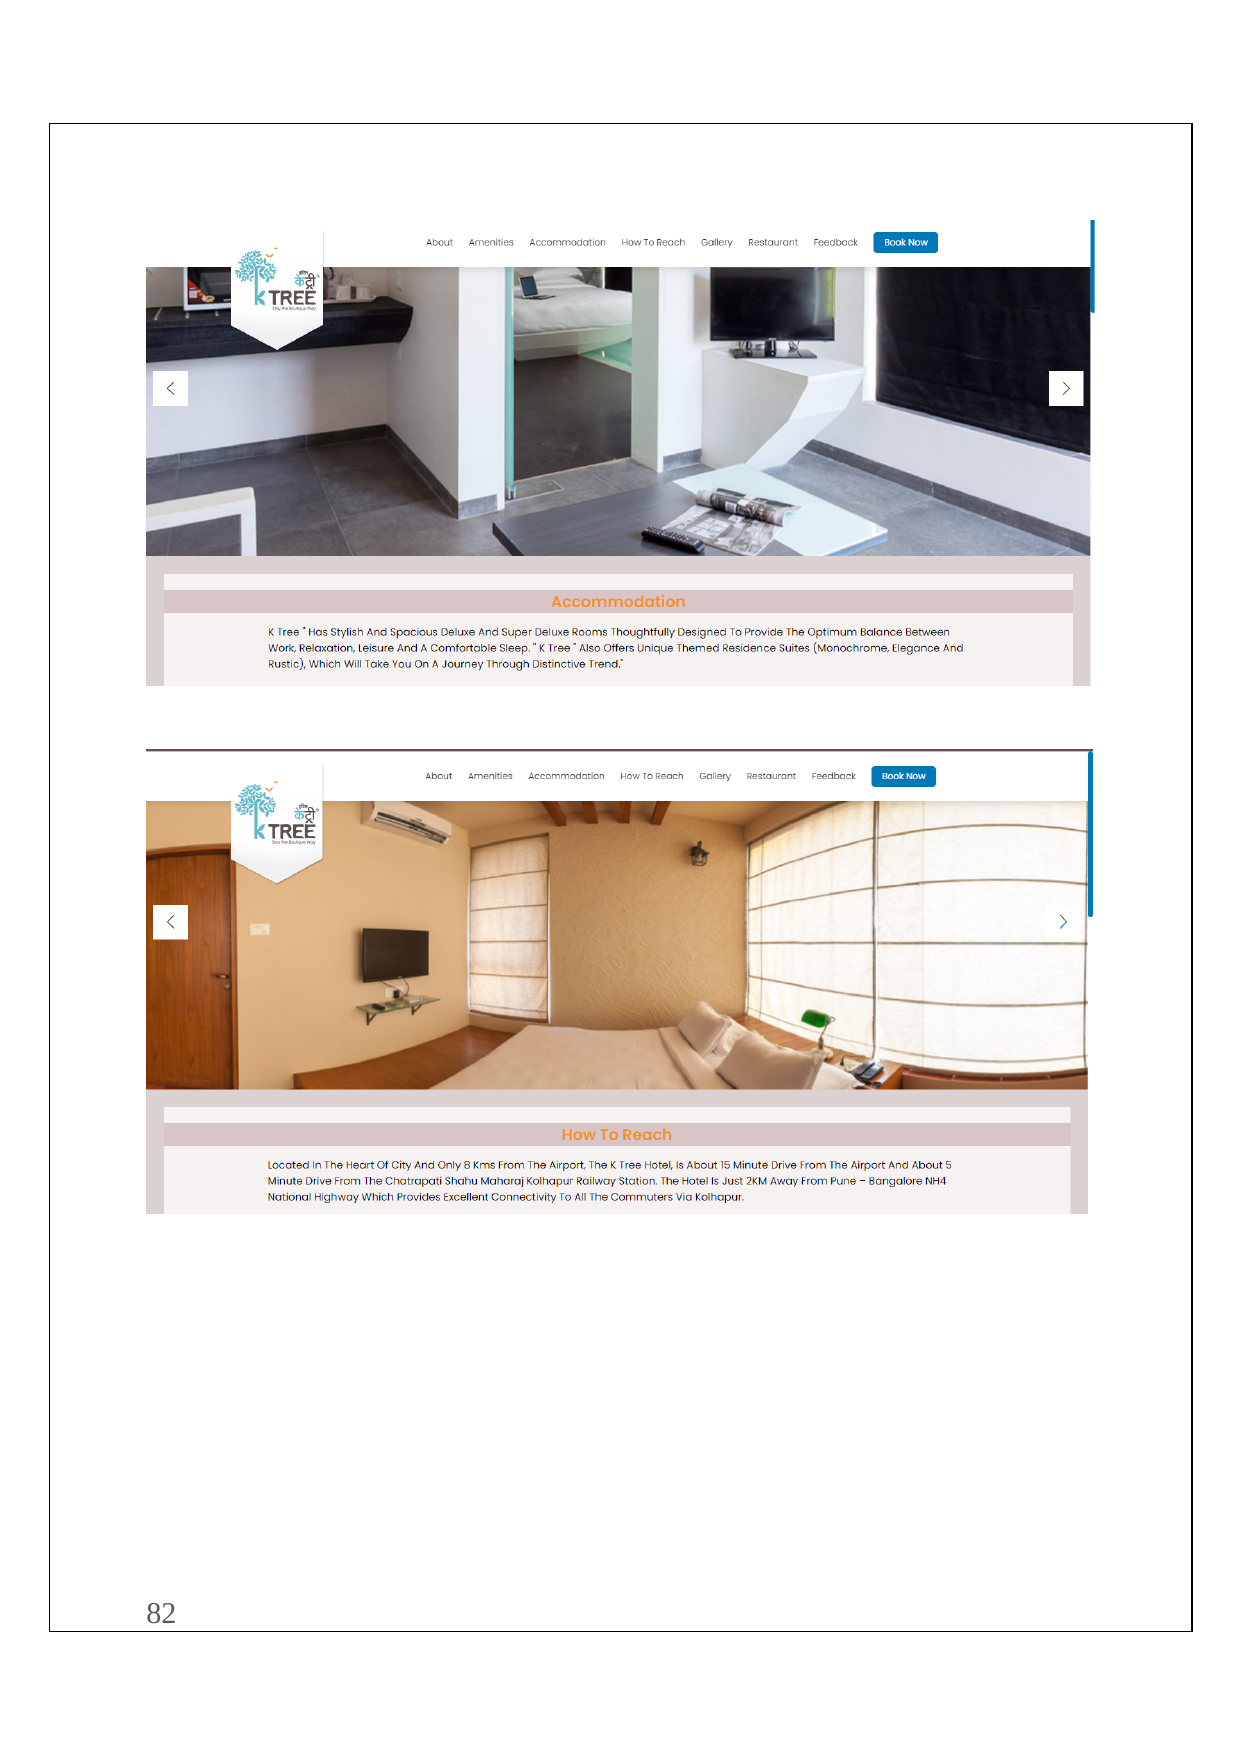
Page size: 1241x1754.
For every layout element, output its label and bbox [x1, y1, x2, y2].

picture [146, 220, 1095, 686]
picture [146, 749, 1093, 1214]
